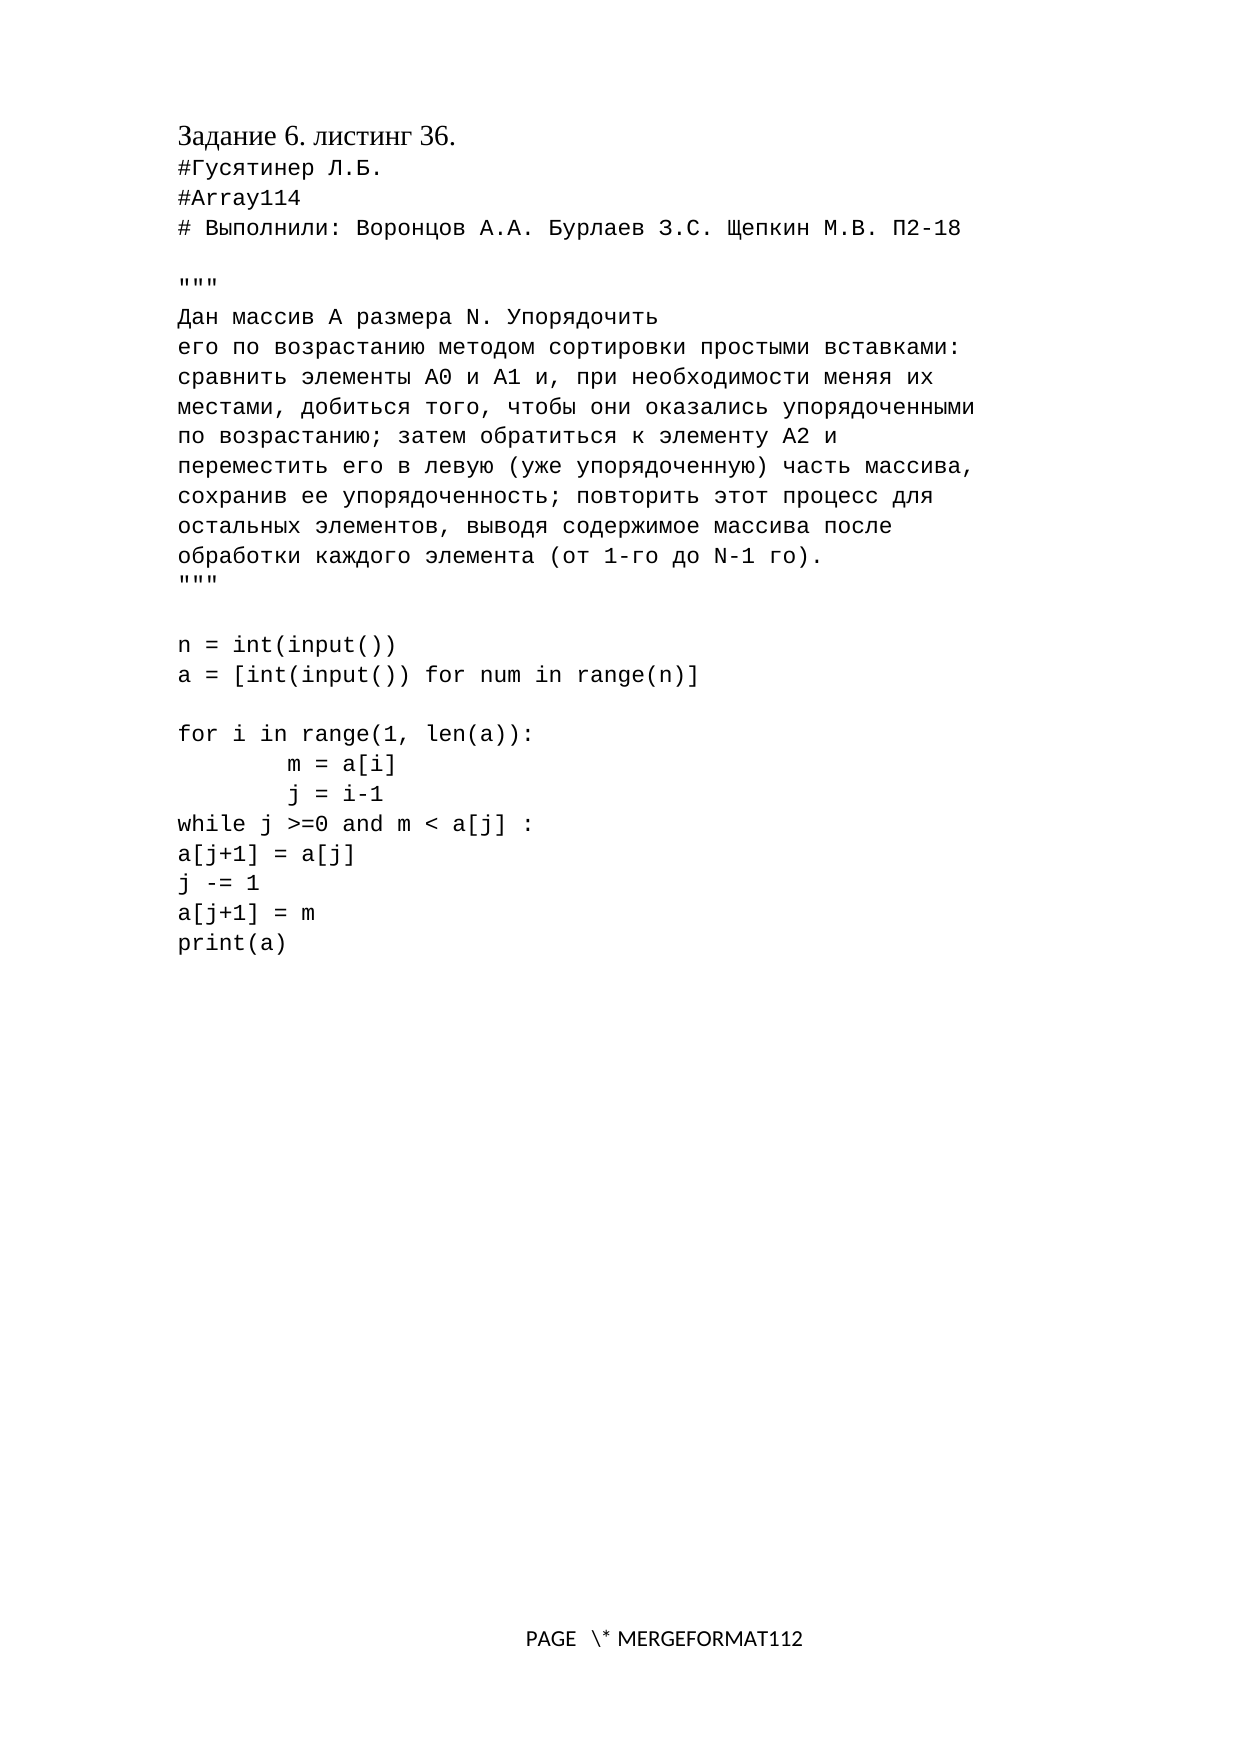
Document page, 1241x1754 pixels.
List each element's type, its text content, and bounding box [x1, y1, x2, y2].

text остальных элементов, выводя содержимое массива после [177, 514, 1152, 540]
text сравнить элементы A0 и A1 и, при необходимости меняя их [177, 365, 1152, 391]
text a[j+1] = m [177, 901, 1152, 927]
text Задание 6. листинг 36. [177, 118, 1152, 152]
text for i in range(1, len(a)): [177, 723, 1152, 749]
text print(a) [177, 931, 1152, 957]
text n = int(input()) [177, 633, 1152, 659]
text местами, добиться того, чтобы они оказались упорядоченными [177, 395, 1152, 421]
text сохранив ее упорядоченность; повторить этот процесс для [177, 484, 1152, 510]
text """ [177, 574, 1152, 600]
text #Array114 [177, 186, 1152, 212]
text a[j+1] = a[j] [177, 842, 1152, 868]
text переместить его в левую (уже упорядоченную) часть массива, [177, 454, 1152, 481]
text его по возрастанию методом сортировки простыми вставками: [177, 335, 1152, 361]
text m = a[i] [177, 752, 1152, 778]
text по возрастанию; затем обратиться к элементу A2 и [177, 425, 1152, 451]
text обработки каждого элемента (от 1-го до N-1 го). [177, 544, 1152, 570]
text a = [int(input()) for num in range(n)] [177, 663, 1152, 689]
text j = i-1 [177, 782, 1152, 808]
text while j >=0 and m < a[j] : [177, 812, 1152, 838]
text # Выполнили: Воронцов А.А. Бурлаев З.С. Щепкин М.В. П2-18 [177, 216, 1152, 242]
text j -= 1 [177, 872, 1152, 898]
text """ [177, 276, 1152, 302]
text Дан массив A размера N. Упорядочить [177, 306, 1152, 332]
text #Гусятинер Л.Б. [177, 157, 1152, 183]
